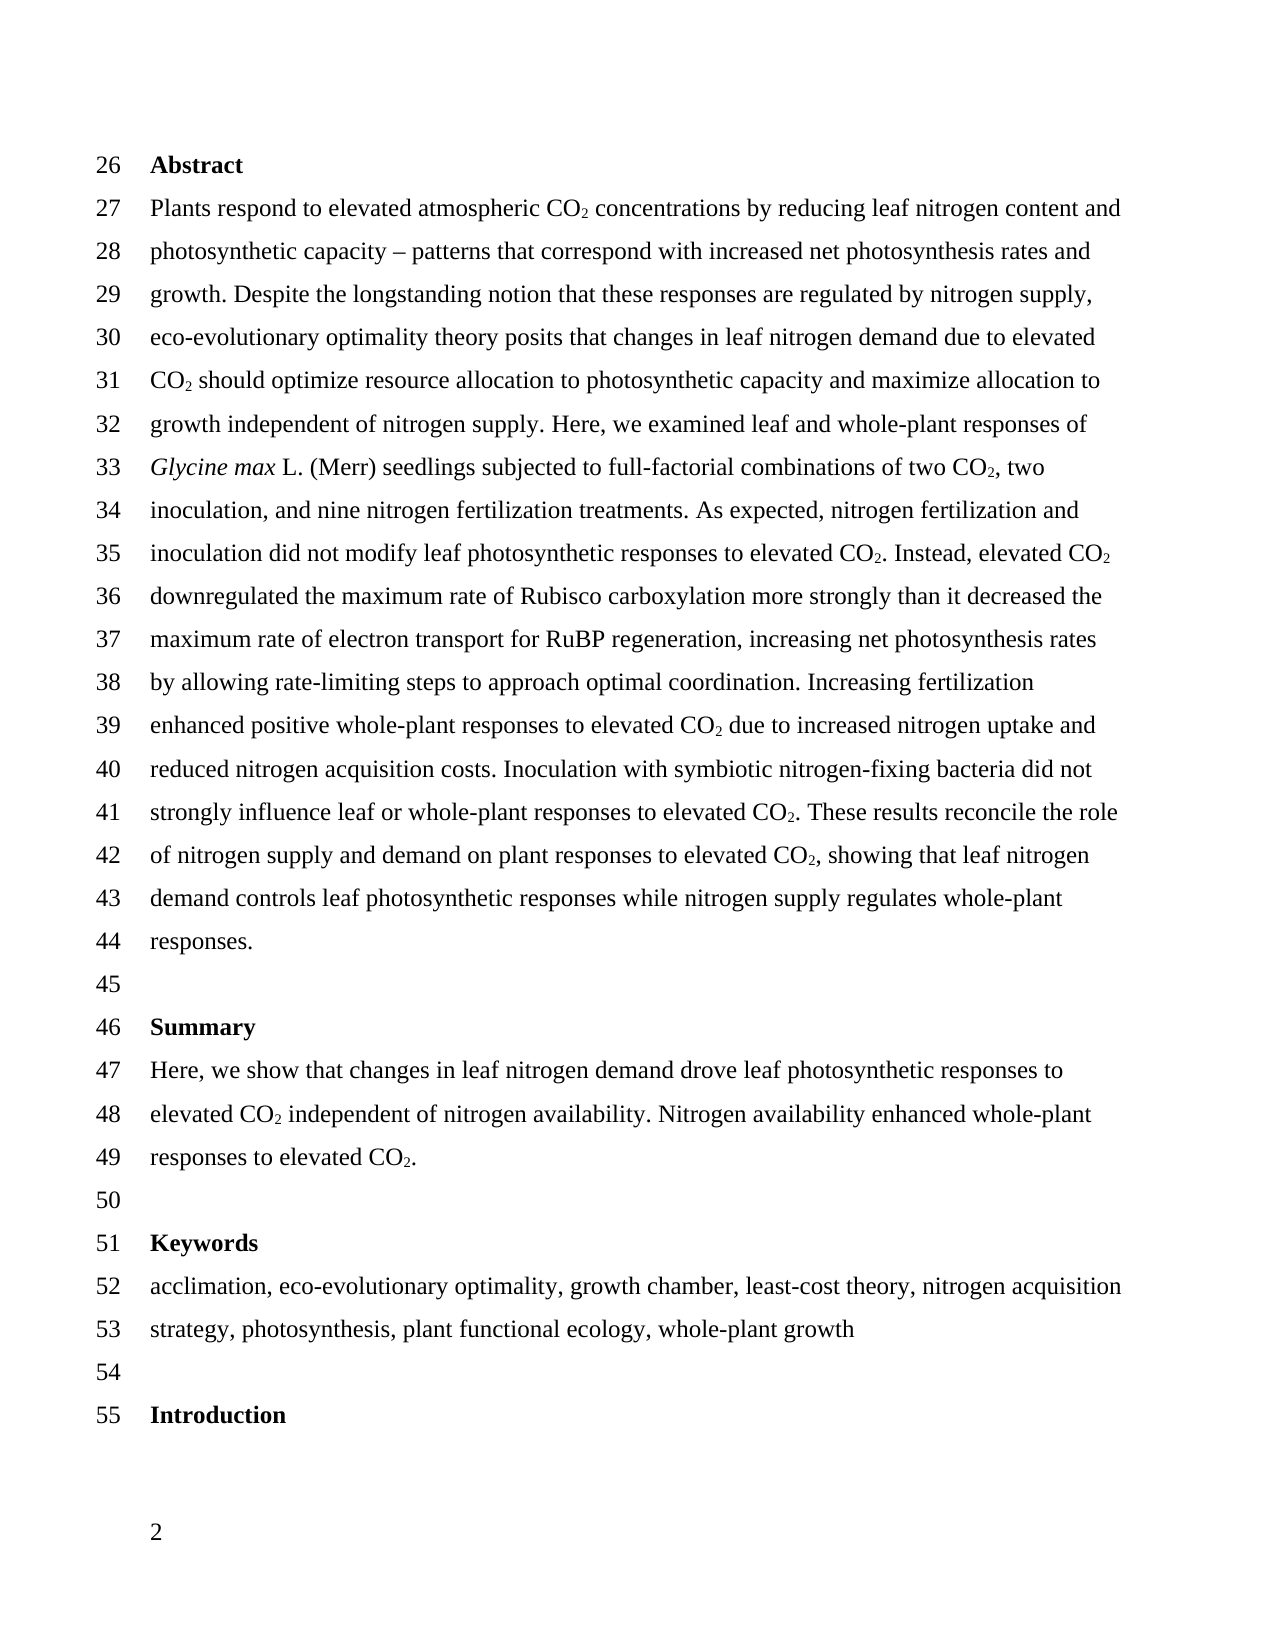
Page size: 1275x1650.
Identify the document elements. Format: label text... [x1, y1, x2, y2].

text Keywords [150, 1228, 1125, 1257]
text acclimation, eco-evolutionary optimality, growth chamber, least-cost theory, nitrogen acquisition strategy, photosynthesis, plant functional ecology, whole-plant growth [150, 1271, 1125, 1343]
text Summary [150, 1012, 1125, 1041]
text Abstract [150, 150, 1125, 179]
text Introduction [150, 1401, 1125, 1429]
text Plants respond to elevated atmospheric CO2 concentrations by reducing leaf nitrogen content and photosynthetic capacity – patterns that correspond with increased net photosynthesis rates and growth. Despite the longstanding notion that these responses are regulated by nitrogen supply, eco-evolutionary optimality theory posits that changes in leaf nitrogen demand due to elevated CO2 should optimize resource allocation to photosynthetic capacity and maximize allocation to growth independent of nitrogen supply. Here, we examined leaf and whole-plant responses of Glycine max L. (Merr) seedlings subjected to full-factorial combinations of two CO2, two inoculation, and nine nitrogen fertilization treatments. As expected, nitrogen fertilization and inoculation did not modify leaf photosynthetic responses to elevated CO2. Instead, elevated CO2 downregulated the maximum rate of Rubisco carboxylation more strongly than it decreased the maximum rate of electron transport for RuBP regeneration, increasing net photosynthesis rates by allowing rate-limiting steps to approach optimal coordination. Increasing fertilization enhanced positive whole-plant responses to elevated CO2 due to increased nitrogen uptake and reduced nitrogen acquisition costs. Inoculation with symbiotic nitrogen-fixing bacteria did not strongly influence leaf or whole-plant responses to elevated CO2. These results reconcile the role of nitrogen supply and demand on plant responses to elevated CO2, showing that leaf nitrogen demand controls leaf photosynthetic responses while nitrogen supply regulates whole-plant responses. [150, 193, 1125, 955]
text Here, we show that changes in leaf nitrogen demand drove leaf photosynthetic responses to elevated CO2 independent of nitrogen availability. Nitrogen availability enhanced whole-plant responses to elevated CO2. [150, 1056, 1125, 1171]
